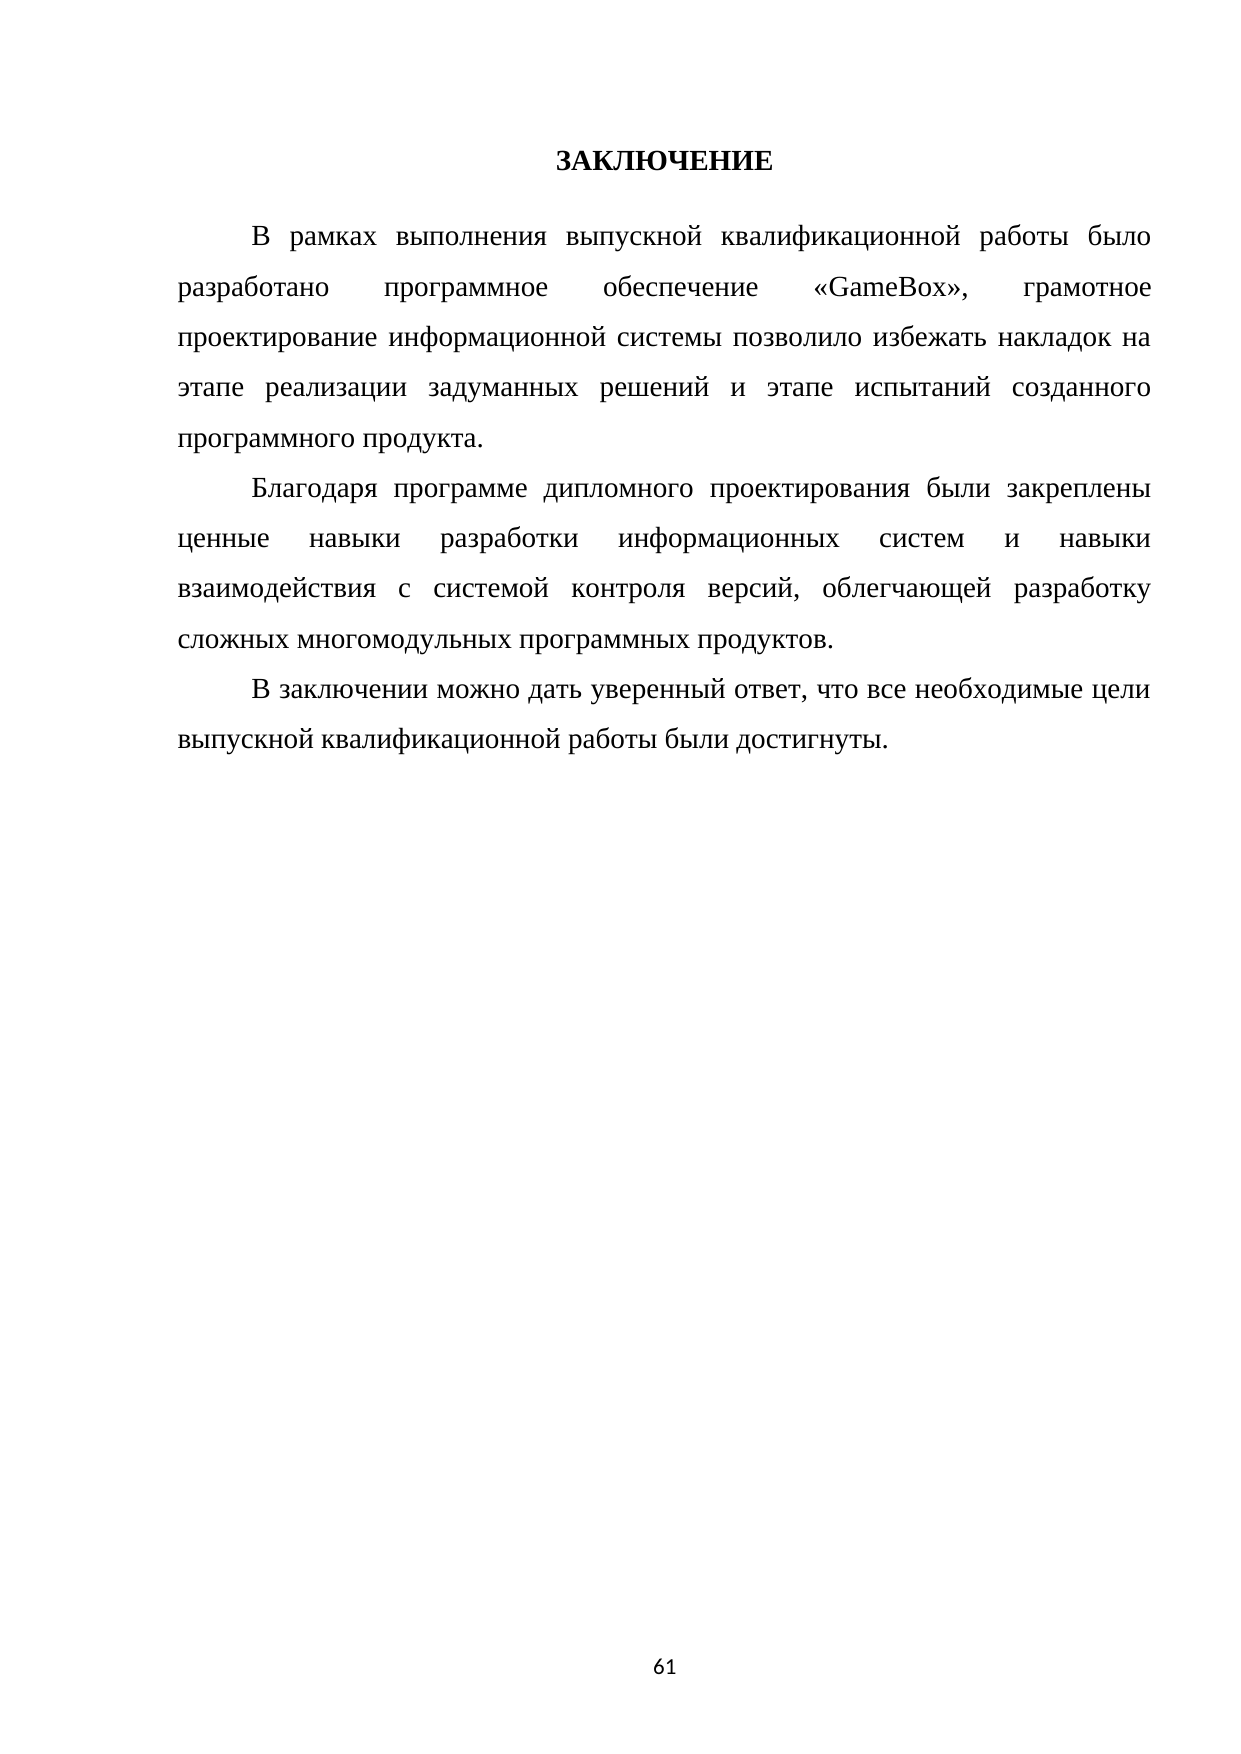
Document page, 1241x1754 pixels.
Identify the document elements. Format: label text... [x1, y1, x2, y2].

text В заключении можно дать уверенный ответ, что все необходимые цели выпускной квалификационной работы были достигнуты. [177, 671, 1152, 755]
text В рамках выполнения выпускной квалификационной работы было разработано программное обеспечение «GameBox», грамотное проектирование информационной системы позволило избежать накладок на этапе реализации задуманных решений и этапе испытаний созданного программного продукта. [177, 218, 1152, 453]
subtitle ЗАКЛЮЧЕНИЕ [177, 143, 1152, 177]
text Благодаря программе дипломного проектирования были закреплены ценные навыки разработки информационных систем и навыки взаимодействия с системой контроля версий, облегчающей разработку сложных многомодульных программных продуктов. [177, 470, 1152, 654]
